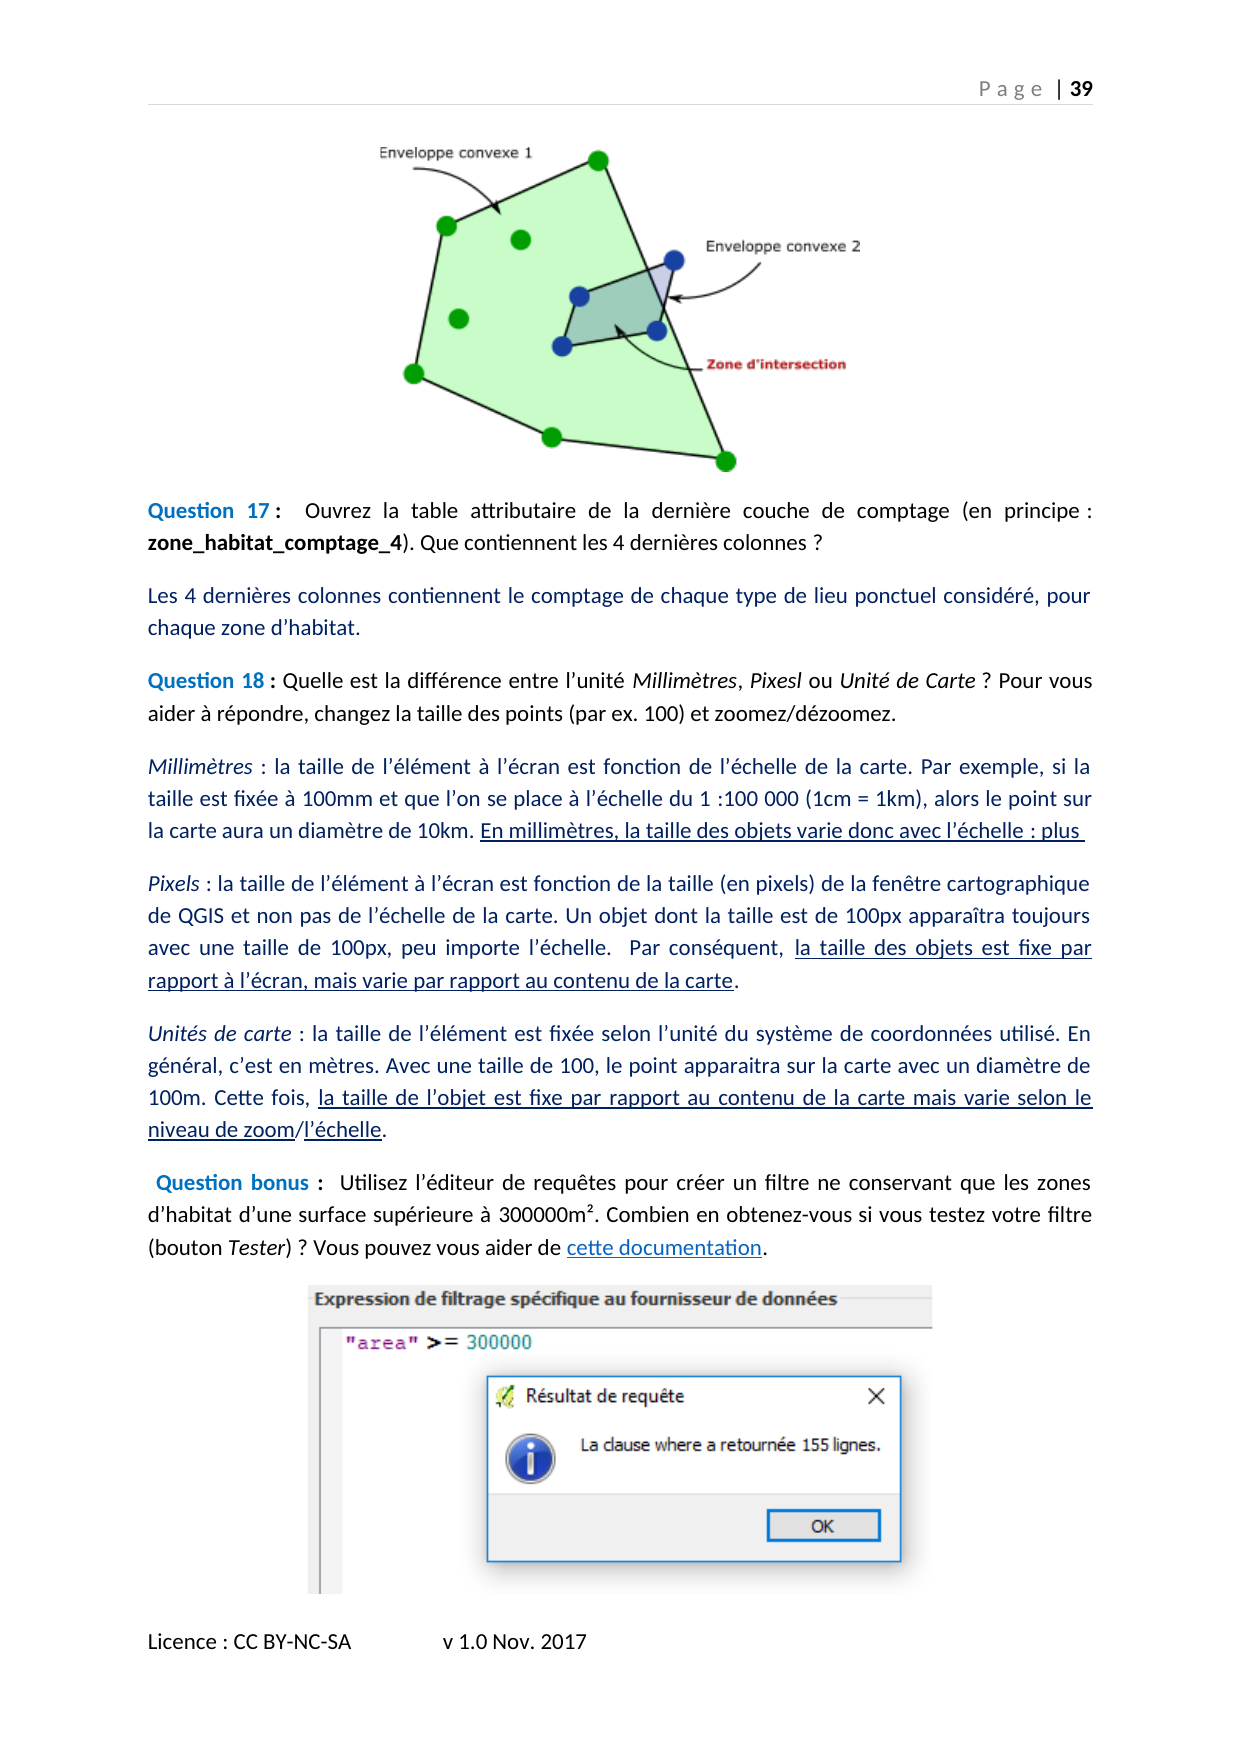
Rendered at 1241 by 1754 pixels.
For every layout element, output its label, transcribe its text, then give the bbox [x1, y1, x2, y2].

text Millimètres : la taille de l’élément à l’écran est fonction de l’échelle de la carte. Par exemple, si la taille est fixée à 100mm et que l’on se place à l’échelle du 1 :100 000 (1cm = 1km), alors le point sur la carte aura un diamètre de 10km. En millimètres, la taille des objets varie donc avec l’échelle : plus [148, 752, 1093, 844]
text Question 18 : Quelle est la différence entre l’unité Millimètres, Pixesl ou Unité de Carte ? Pour vous aider à répondre, changez la taille des points (par ex. 100) et zoomez/dézoomez. [148, 667, 1093, 727]
text Question 17 : Ouvrez la table attributaire de la dernière couche de comptage (en principe : zone_habitat_comptage_4). Que contiennent les 4 dernières colonnes ? [148, 496, 1093, 556]
picture [307, 1285, 933, 1594]
text Unités de carte : la taille de l’élément est fixée selon l’unité du système de coordonnées utilisé. En général, c’est en mètres. Avec une taille de 100, le point apparaitra sur la carte avec un diamètre de 100m. Cette fois, la taille de l’objet est fixe par rapport au contenu de la carte mais varie selon le niveau de zoom/l’échelle. [148, 1019, 1093, 1143]
picture [380, 147, 860, 472]
text Question bonus : Utilisez l’éditeur de requêtes pour créer un filtre ne conservant que les zones d’habitat d’une surface supérieure à 300000m². Combien en obtenez-vous si vous testez votre filtre (bouton Tester) ? Vous pouvez vous aider de cette documentation. [148, 1168, 1093, 1261]
text Les 4 dernières colonnes contiennent le comptage de chaque type de lieu ponctuel considéré, pour chaque zone d’habitat. [148, 581, 1093, 642]
text Pixels : la taille de l’élément à l’écran est fonction de la taille (en pixels) de la fenêtre cartographique de QGIS et non pas de l’échelle de la carte. Un objet dont la taille est de 100px apparaîtra toujours avec une taille de 100px, peu importe l’échelle. Par conséquent, la taille des objets est fixe par rapport à l’écran, mais varie par rapport au contenu de la carte. [148, 869, 1093, 994]
